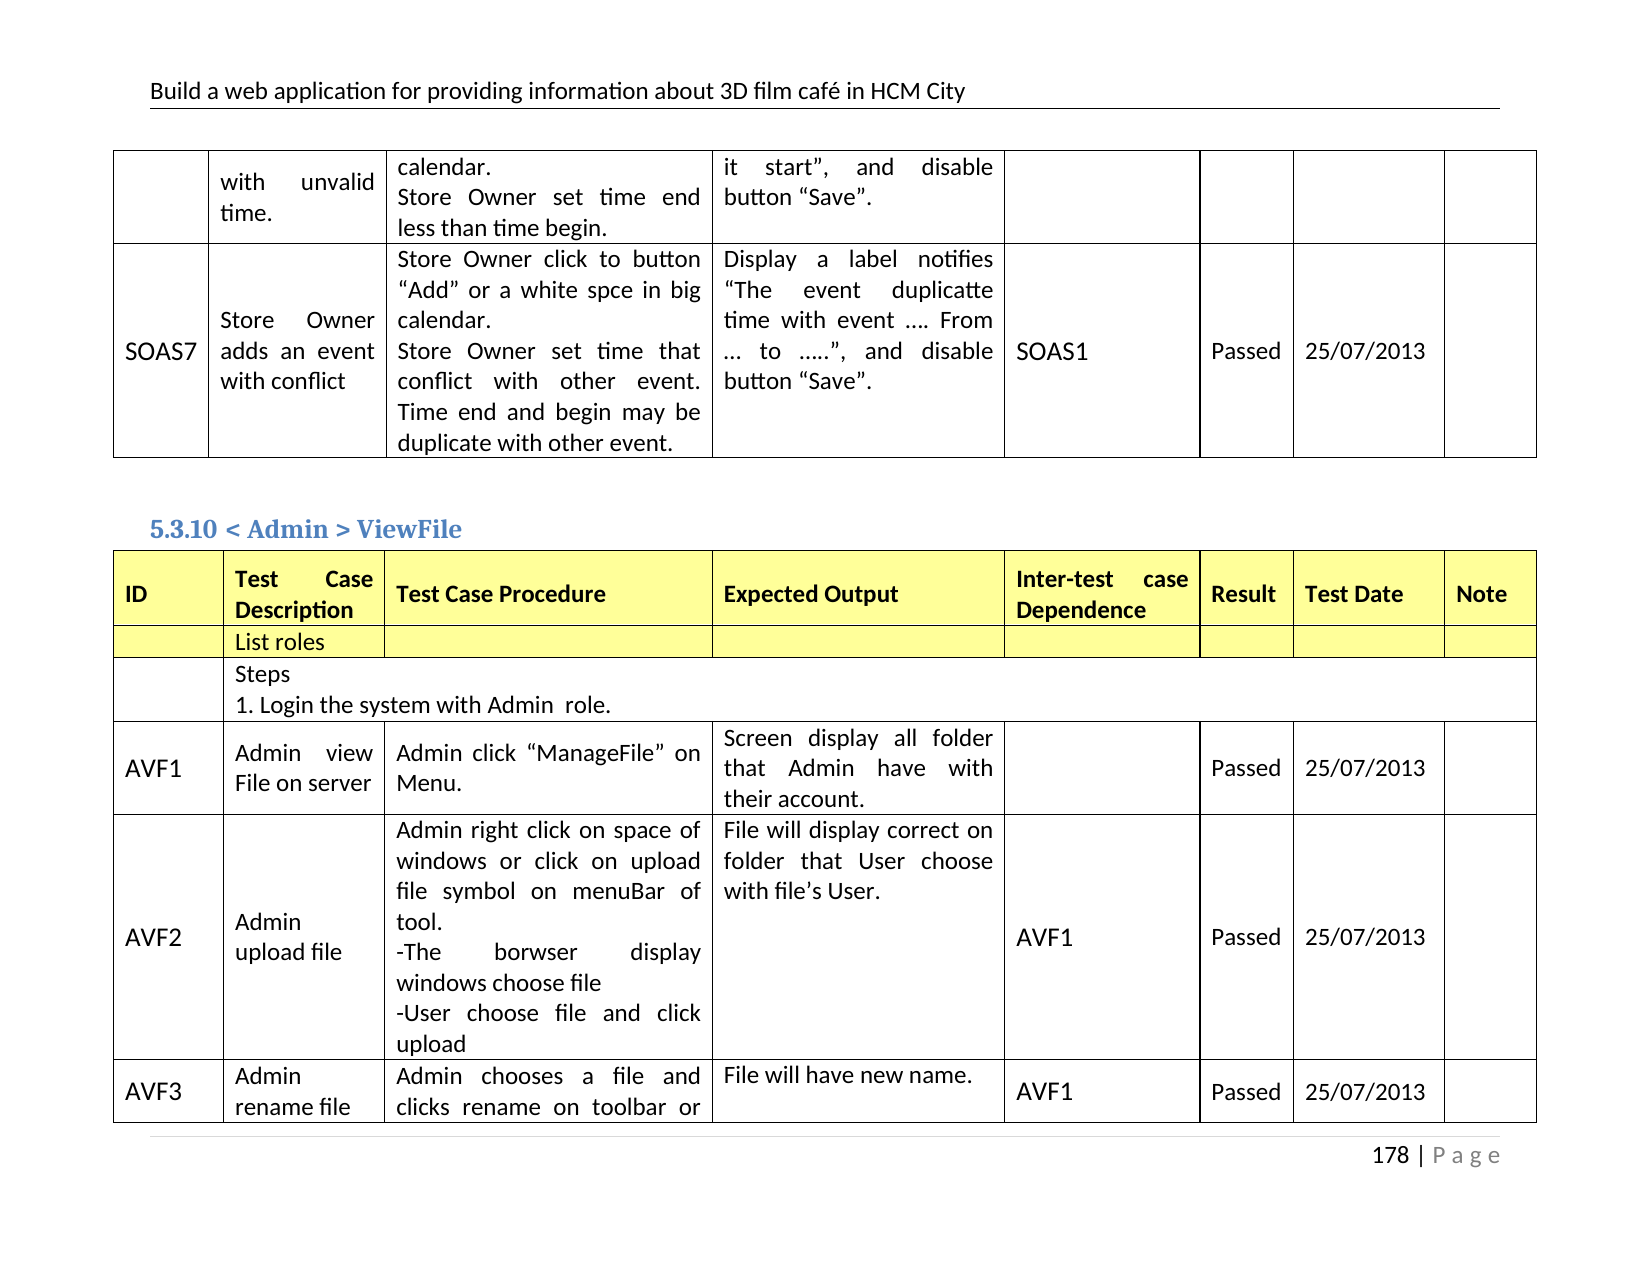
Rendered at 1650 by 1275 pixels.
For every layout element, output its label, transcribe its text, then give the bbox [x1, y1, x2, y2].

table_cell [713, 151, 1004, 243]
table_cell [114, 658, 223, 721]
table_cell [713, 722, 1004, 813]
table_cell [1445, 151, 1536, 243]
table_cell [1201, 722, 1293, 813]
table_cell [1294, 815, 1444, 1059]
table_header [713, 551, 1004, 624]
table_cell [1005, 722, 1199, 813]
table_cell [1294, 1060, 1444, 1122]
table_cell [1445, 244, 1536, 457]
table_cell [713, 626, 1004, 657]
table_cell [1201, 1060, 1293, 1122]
subtitle < Admin > ViewFile [150, 514, 1500, 545]
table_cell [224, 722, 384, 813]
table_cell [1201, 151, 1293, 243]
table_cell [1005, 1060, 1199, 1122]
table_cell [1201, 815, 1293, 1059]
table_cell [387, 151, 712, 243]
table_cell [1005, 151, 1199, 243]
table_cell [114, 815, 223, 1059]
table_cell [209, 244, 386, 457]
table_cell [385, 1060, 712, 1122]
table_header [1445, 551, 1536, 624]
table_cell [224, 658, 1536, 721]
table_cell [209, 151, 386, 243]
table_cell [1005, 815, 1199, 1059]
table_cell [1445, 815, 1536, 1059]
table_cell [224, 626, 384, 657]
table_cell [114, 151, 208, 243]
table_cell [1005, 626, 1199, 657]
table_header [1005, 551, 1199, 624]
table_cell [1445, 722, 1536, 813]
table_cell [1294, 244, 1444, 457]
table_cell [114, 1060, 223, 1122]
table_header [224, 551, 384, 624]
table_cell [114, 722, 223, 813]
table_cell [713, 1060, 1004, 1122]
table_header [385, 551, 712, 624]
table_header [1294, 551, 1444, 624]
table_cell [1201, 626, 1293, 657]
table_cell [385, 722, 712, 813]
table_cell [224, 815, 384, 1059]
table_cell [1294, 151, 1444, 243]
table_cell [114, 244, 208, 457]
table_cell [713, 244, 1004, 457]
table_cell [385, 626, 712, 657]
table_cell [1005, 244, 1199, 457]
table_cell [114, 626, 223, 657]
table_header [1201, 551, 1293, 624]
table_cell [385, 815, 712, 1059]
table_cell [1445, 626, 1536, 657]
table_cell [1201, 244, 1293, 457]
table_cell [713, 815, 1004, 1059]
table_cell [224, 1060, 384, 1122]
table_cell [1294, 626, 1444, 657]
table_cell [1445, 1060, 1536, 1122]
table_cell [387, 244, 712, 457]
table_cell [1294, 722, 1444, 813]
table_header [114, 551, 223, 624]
